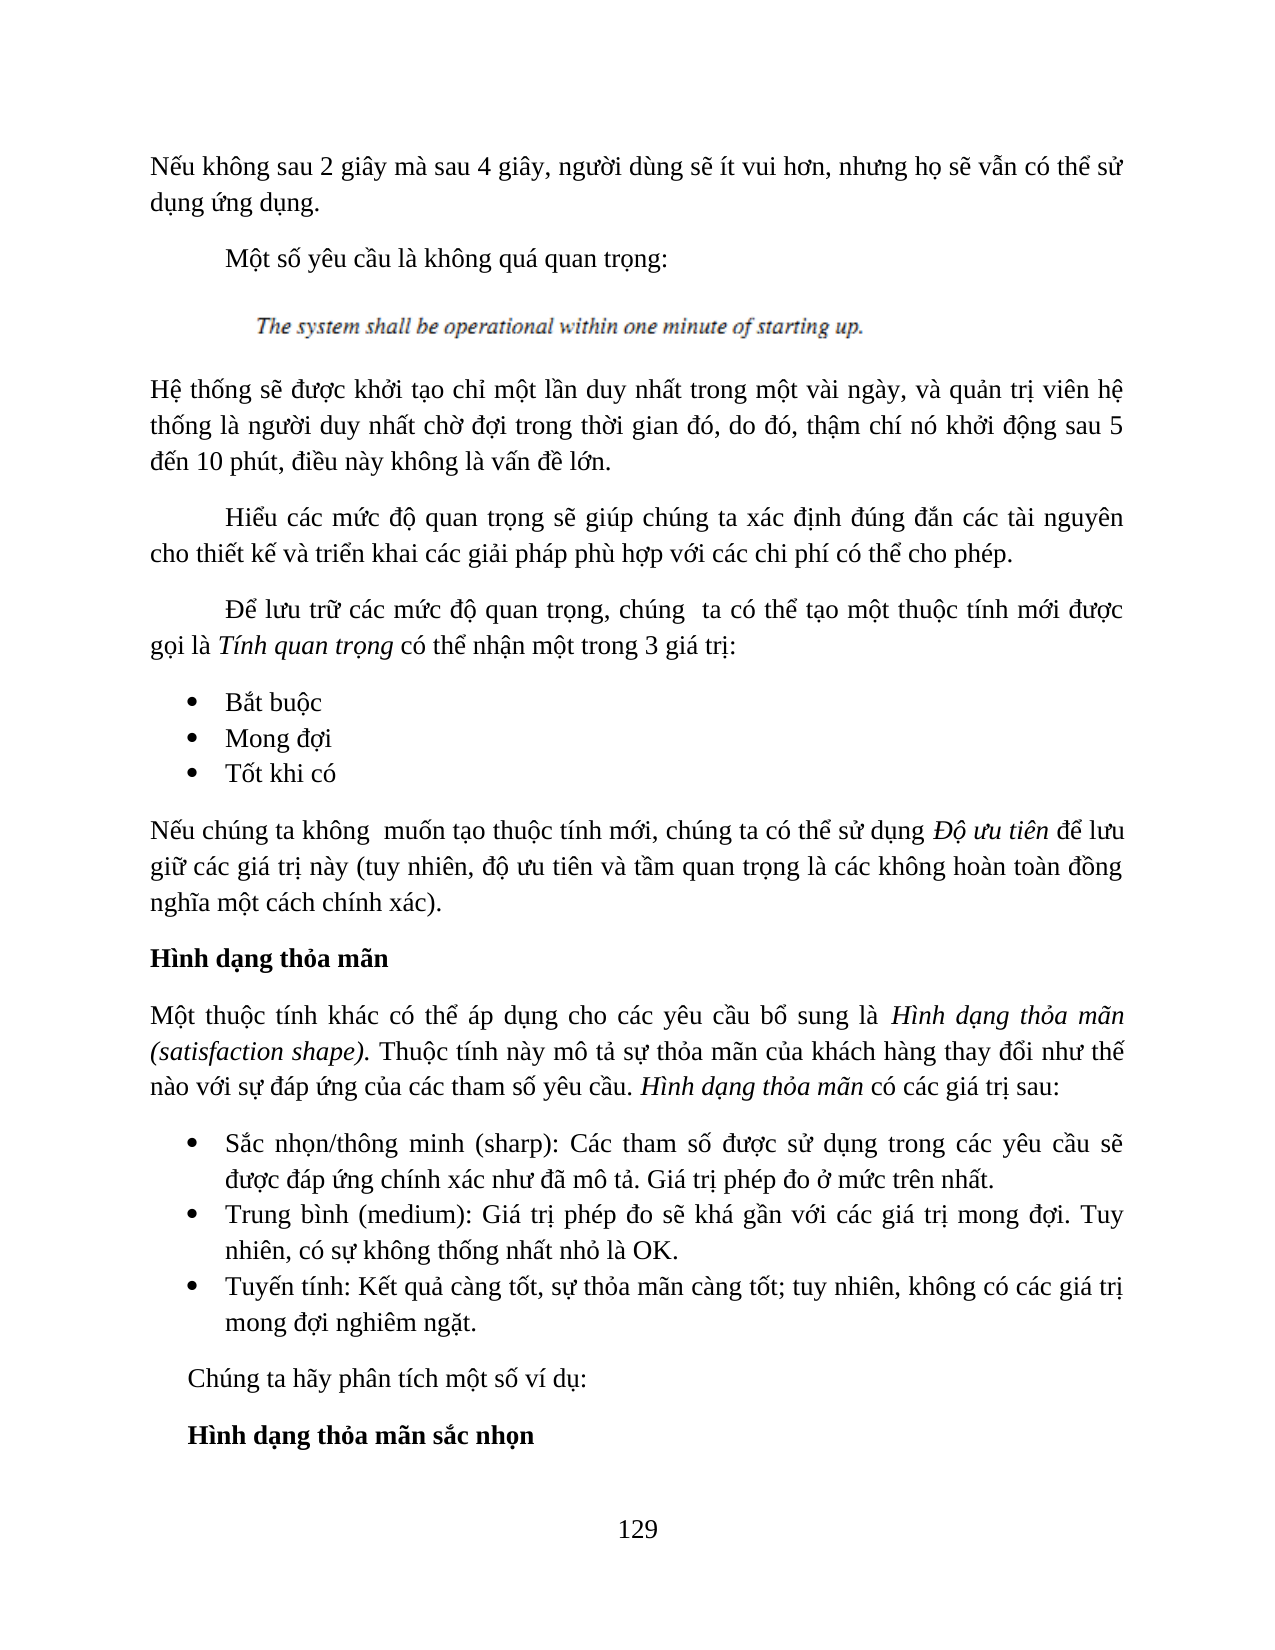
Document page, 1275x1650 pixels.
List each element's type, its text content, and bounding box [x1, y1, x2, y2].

list Mong đợi [187, 722, 1125, 753]
text Chúng ta hãy phân tích một số ví dụ: [187, 1362, 1125, 1394]
list Tuyến tính: Kết quả càng tốt, sự thỏa mãn càng tốt; tuy nhiên, không có các giá trị mong đợi nghiêm ngặt. [187, 1270, 1125, 1337]
text Hệ thống sẽ được khởi tạo chỉ một lần duy nhất trong một vài ngày, và quản trị viên hệ thống là người duy nhất chờ đợi trong thời gian đó, do đó, thậm chí nó khởi động sau 5 đến 10 phút, điều này không là vấn đề lớn. [150, 373, 1125, 476]
text Nếu chúng ta không muốn tạo thuộc tính mới, chúng ta có thể sử dụng Độ ưu tiên để lưu giữ các giá trị này (tuy nhiên, độ ưu tiên và tầm quan trọng là các không hoàn toàn đồng nghĩa một cách chính xác). [150, 814, 1125, 917]
list Tốt khi có [187, 758, 1125, 789]
text Hình dạng thỏa mãn [150, 942, 1125, 973]
list Trung bình (medium): Giá trị phép đo sẽ khá gần với các giá trị mong đợi. Tuy nhiên, có sự không thống nhất nhỏ là OK. [187, 1198, 1125, 1266]
text Nếu không sau 2 giây mà sau 4 giây, người dùng sẽ ít vui hơn, nhưng họ sẽ vẫn có thể sử dụng ứng dụng. [150, 150, 1125, 217]
text Một số yêu cầu là không quá quan trọng: [150, 242, 1125, 273]
picture [150, 298, 1111, 348]
list Sắc nhọn/thông minh (sharp): Các tham số được sử dụng trong các yêu cầu sẽ được đáp ứng chính xác như đã mô tả. Giá trị phép đo ở mức trên nhất. [187, 1127, 1125, 1194]
text Hiểu các mức độ quan trọng sẽ giúp chúng ta xác định đúng đắn các tài nguyên cho thiết kế và triển khai các giải pháp phù hợp với các chi phí có thể cho phép. [150, 501, 1125, 568]
text Một thuộc tính khác có thể áp dụng cho các yêu cầu bổ sung là Hình dạng thỏa mãn (satisfaction shape). Thuộc tính này mô tả sự thỏa mãn của khách hàng thay đổi như thế nào với sự đáp ứng của các tham số yêu cầu. Hình dạng thỏa mãn có các giá trị sau: [150, 999, 1125, 1102]
list Bắt buộc [187, 686, 1125, 717]
text Để lưu trữ các mức độ quan trọng, chúng ta có thể tạo một thuộc tính mới được gọi là Tính quan trọng có thể nhận một trong 3 giá trị: [150, 593, 1125, 660]
text Hình dạng thỏa mãn sắc nhọn [187, 1419, 1125, 1450]
